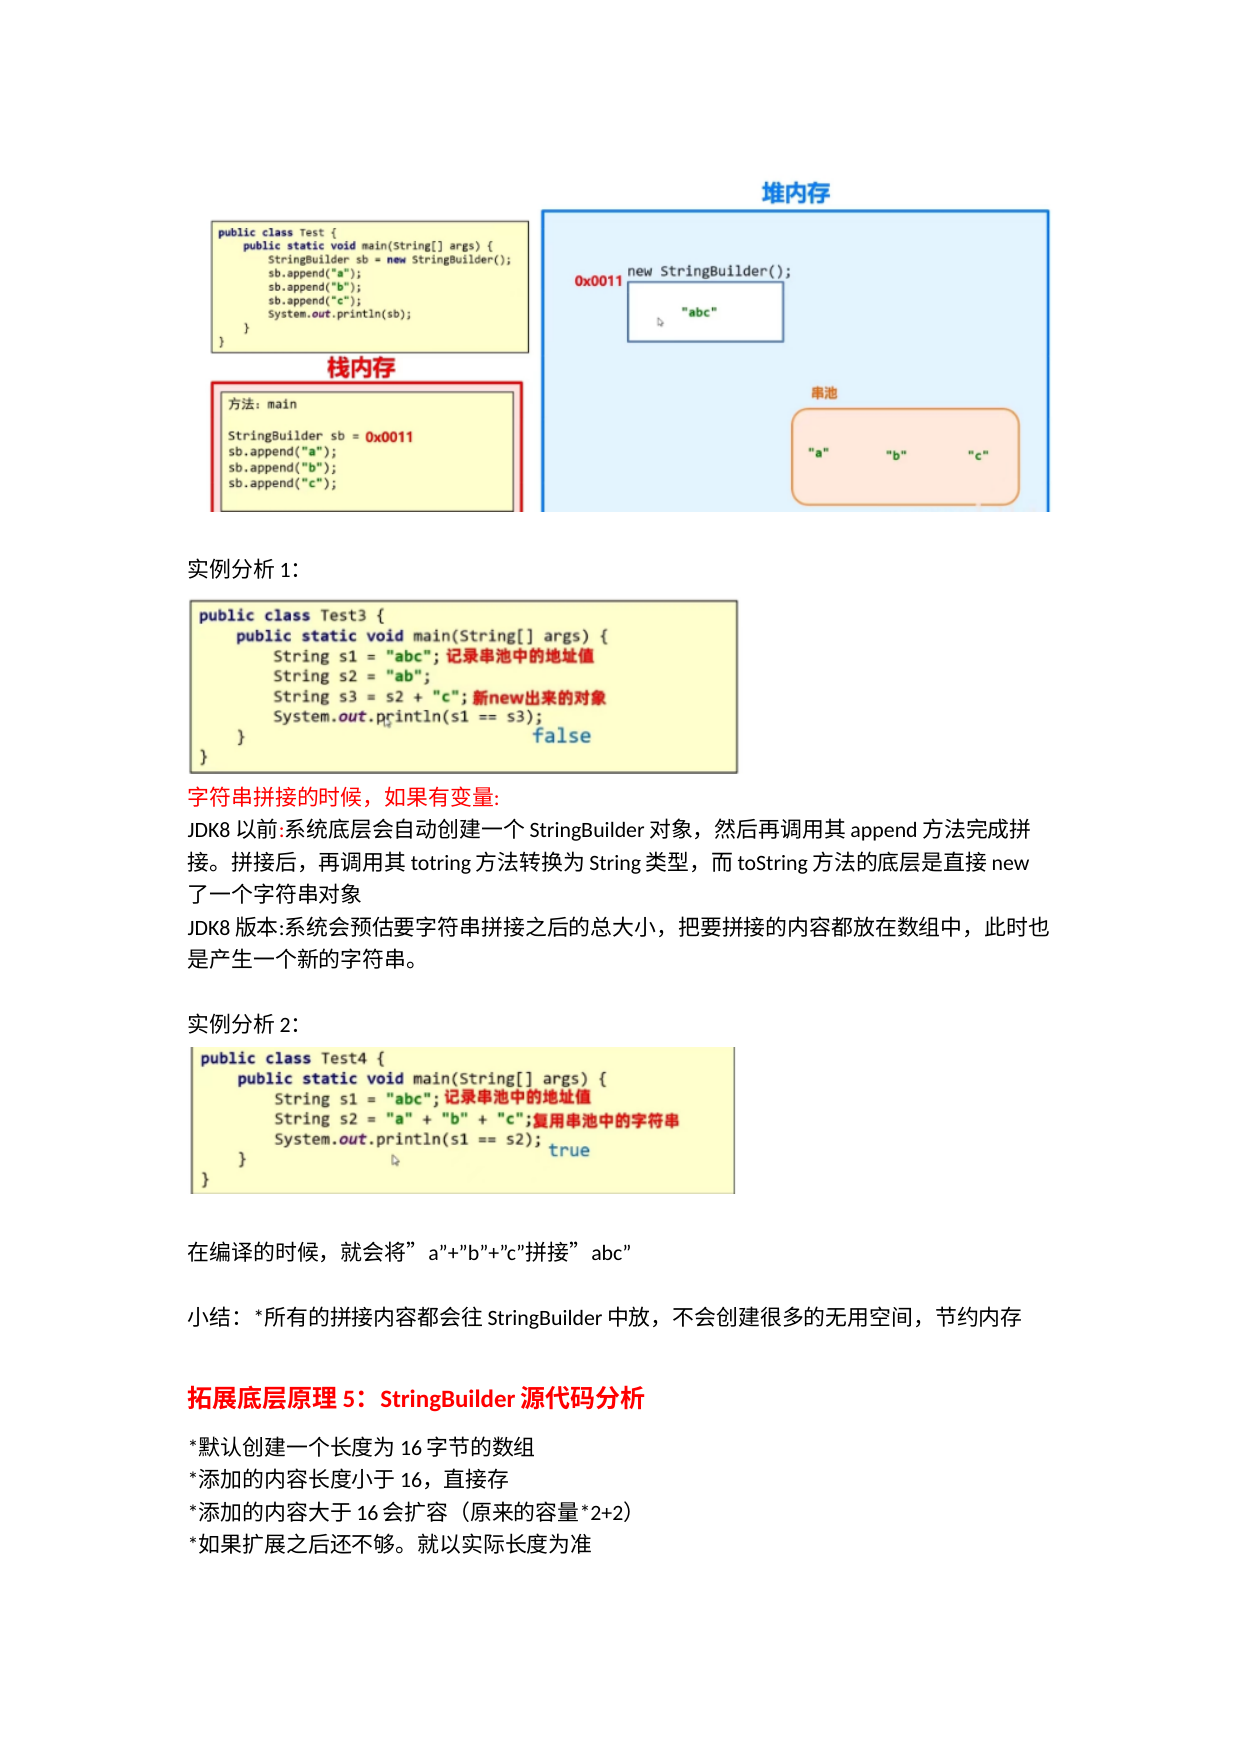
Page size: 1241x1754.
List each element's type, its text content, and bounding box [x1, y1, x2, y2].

picture [187, 169, 1053, 512]
text *添加的内容大于16会扩容（原来的容量*2+2） [187, 1494, 1053, 1527]
text JDK8版本:系统会预估要字符串拼接之后的总大小，把要拼接的内容都放在数组中，此时也是产生一个新的字符串。 [187, 909, 1053, 974]
text 实例分析1： [187, 552, 1053, 584]
text 拓展底层原理5：StringBuilder源代码分析 [187, 1364, 1053, 1429]
picture [187, 1047, 736, 1194]
text 实例分析2： [187, 1007, 1053, 1039]
text JDK8以前:系统底层会自动创建一个StringBuilder对象，然后再调用其append方法完成拼接。拼接后，再调用其totring方法转换为String类型，而toString方法的底层是直接new了一个字符串对象 [187, 812, 1053, 909]
text *默认创建一个长度为16字节的数组 [187, 1429, 1053, 1462]
text 小结：*所有的拼接内容都会往StringBuilder中放，不会创建很多的无用空间，节约内存 [187, 1299, 1053, 1332]
text *添加的内容长度小于16，直接存 [187, 1462, 1053, 1494]
text 在编译的时候，就会将”a”+”b”+”c”拼接”abc” [187, 1234, 1053, 1267]
text *如果扩展之后还不够。就以实际长度为准 [187, 1527, 1053, 1559]
text 字符串拼接的时候，如果有变量: [187, 779, 1053, 812]
picture [187, 590, 746, 774]
